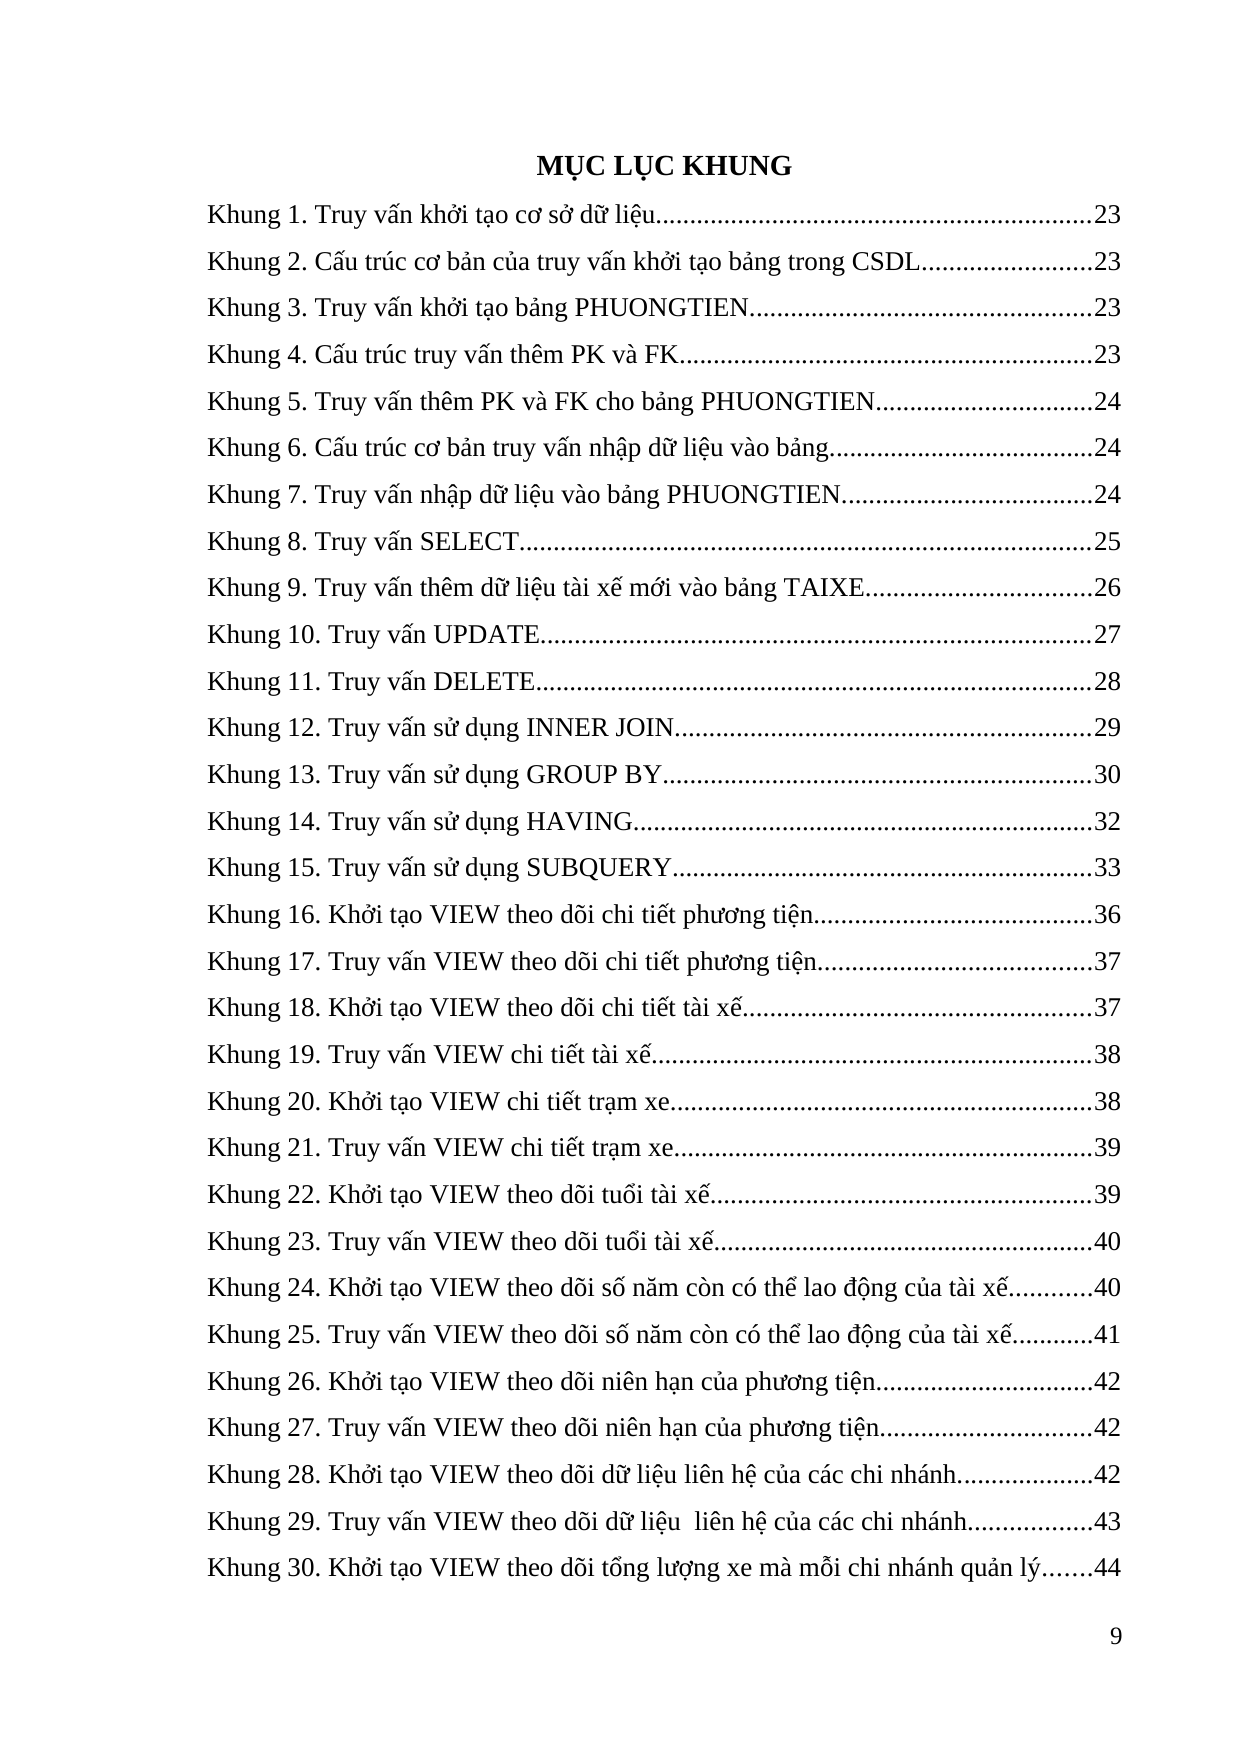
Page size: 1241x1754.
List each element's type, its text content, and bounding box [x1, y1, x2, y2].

text Khung 7. Truy vấn nhập dữ liệu vào bảng PHUONGTIEN. 24 [207, 478, 1122, 509]
text Khung 30. Khởi tạo VIEW theo dõi tổng lượng xe mà mỗi chi nhánh quản lý 44 [207, 1551, 1122, 1582]
text Khung 12. Truy vấn sử dụng INNER JOIN. 29 [207, 711, 1122, 742]
text Khung 11. Truy vấn DELETE. 28 [207, 665, 1122, 696]
text Khung 21. Truy vấn VIEW chi tiết trạm xe. 39 [207, 1131, 1122, 1162]
text Khung 13. Truy vấn sử dụng GROUP BY. 30 [207, 758, 1122, 789]
text Khung 3. Truy vấn khởi tạo bảng PHUONGTIEN. 23 [207, 291, 1122, 322]
text Khung 9. Truy vấn thêm dữ liệu tài xế mới vào bảng TAIXE. 26 [207, 571, 1122, 602]
text Khung 25. Truy vấn VIEW theo dõi số năm còn có thể lao động của tài xế. 41 [207, 1318, 1122, 1349]
text Khung 27. Truy vấn VIEW theo dõi niên hạn của phương tiện. 42 [207, 1411, 1122, 1442]
text Khung 23. Truy vấn VIEW theo dõi tuổi tài xế. 40 [207, 1225, 1122, 1256]
text Khung 24. Khởi tạo VIEW theo dõi số năm còn có thể lao động của tài xế. 40 [207, 1271, 1122, 1302]
text Khung 5. Truy vấn thêm PK và FK cho bảng PHUONGTIEN. 24 [207, 385, 1122, 416]
text Khung 16. Khởi tạo VIEW theo dõi chi tiết phương tiện. 36 [207, 898, 1122, 929]
text Khung 18. Khởi tạo VIEW theo dõi chi tiết tài xế. 37 [207, 991, 1122, 1022]
text Khung 26. Khởi tạo VIEW theo dõi niên hạn của phương tiện. 42 [207, 1365, 1122, 1396]
text Khung 19. Truy vấn VIEW chi tiết tài xế. 38 [207, 1038, 1122, 1069]
text Khung 17. Truy vấn VIEW theo dõi chi tiết phương tiện. 37 [207, 945, 1122, 976]
text Khung 1. Truy vấn khởi tạo cơ sở dữ liệu. 23 [207, 198, 1122, 229]
text Khung 14. Truy vấn sử dụng HAVING. 32 [207, 805, 1122, 836]
text Khung 15. Truy vấn sử dụng SUBQUERY. 33 [207, 851, 1122, 882]
text MỤC LỤC KHUNG [207, 148, 1122, 181]
text Khung 10. Truy vấn UPDATE. 27 [207, 618, 1122, 649]
text Khung 22. Khởi tạo VIEW theo dõi tuổi tài xế. 39 [207, 1178, 1122, 1209]
text Khung 2. Cấu trúc cơ bản của truy vấn khởi tạo bảng trong CSDL. 23 [207, 245, 1122, 276]
text Khung 6. Cấu trúc cơ bản truy vấn nhập dữ liệu vào bảng. 24 [207, 431, 1122, 462]
text Khung 29. Truy vấn VIEW theo dõi dữ liệu liên hệ của các chi nhánh. 43 [207, 1505, 1122, 1536]
text Khung 20. Khởi tạo VIEW chi tiết trạm xe. 38 [207, 1085, 1122, 1116]
text Khung 28. Khởi tạo VIEW theo dõi dữ liệu liên hệ của các chi nhánh. 42 [207, 1458, 1122, 1489]
text Khung 4. Cấu trúc truy vấn thêm PK và FK. 23 [207, 338, 1122, 369]
text Khung 8. Truy vấn SELECT. 25 [207, 525, 1122, 556]
